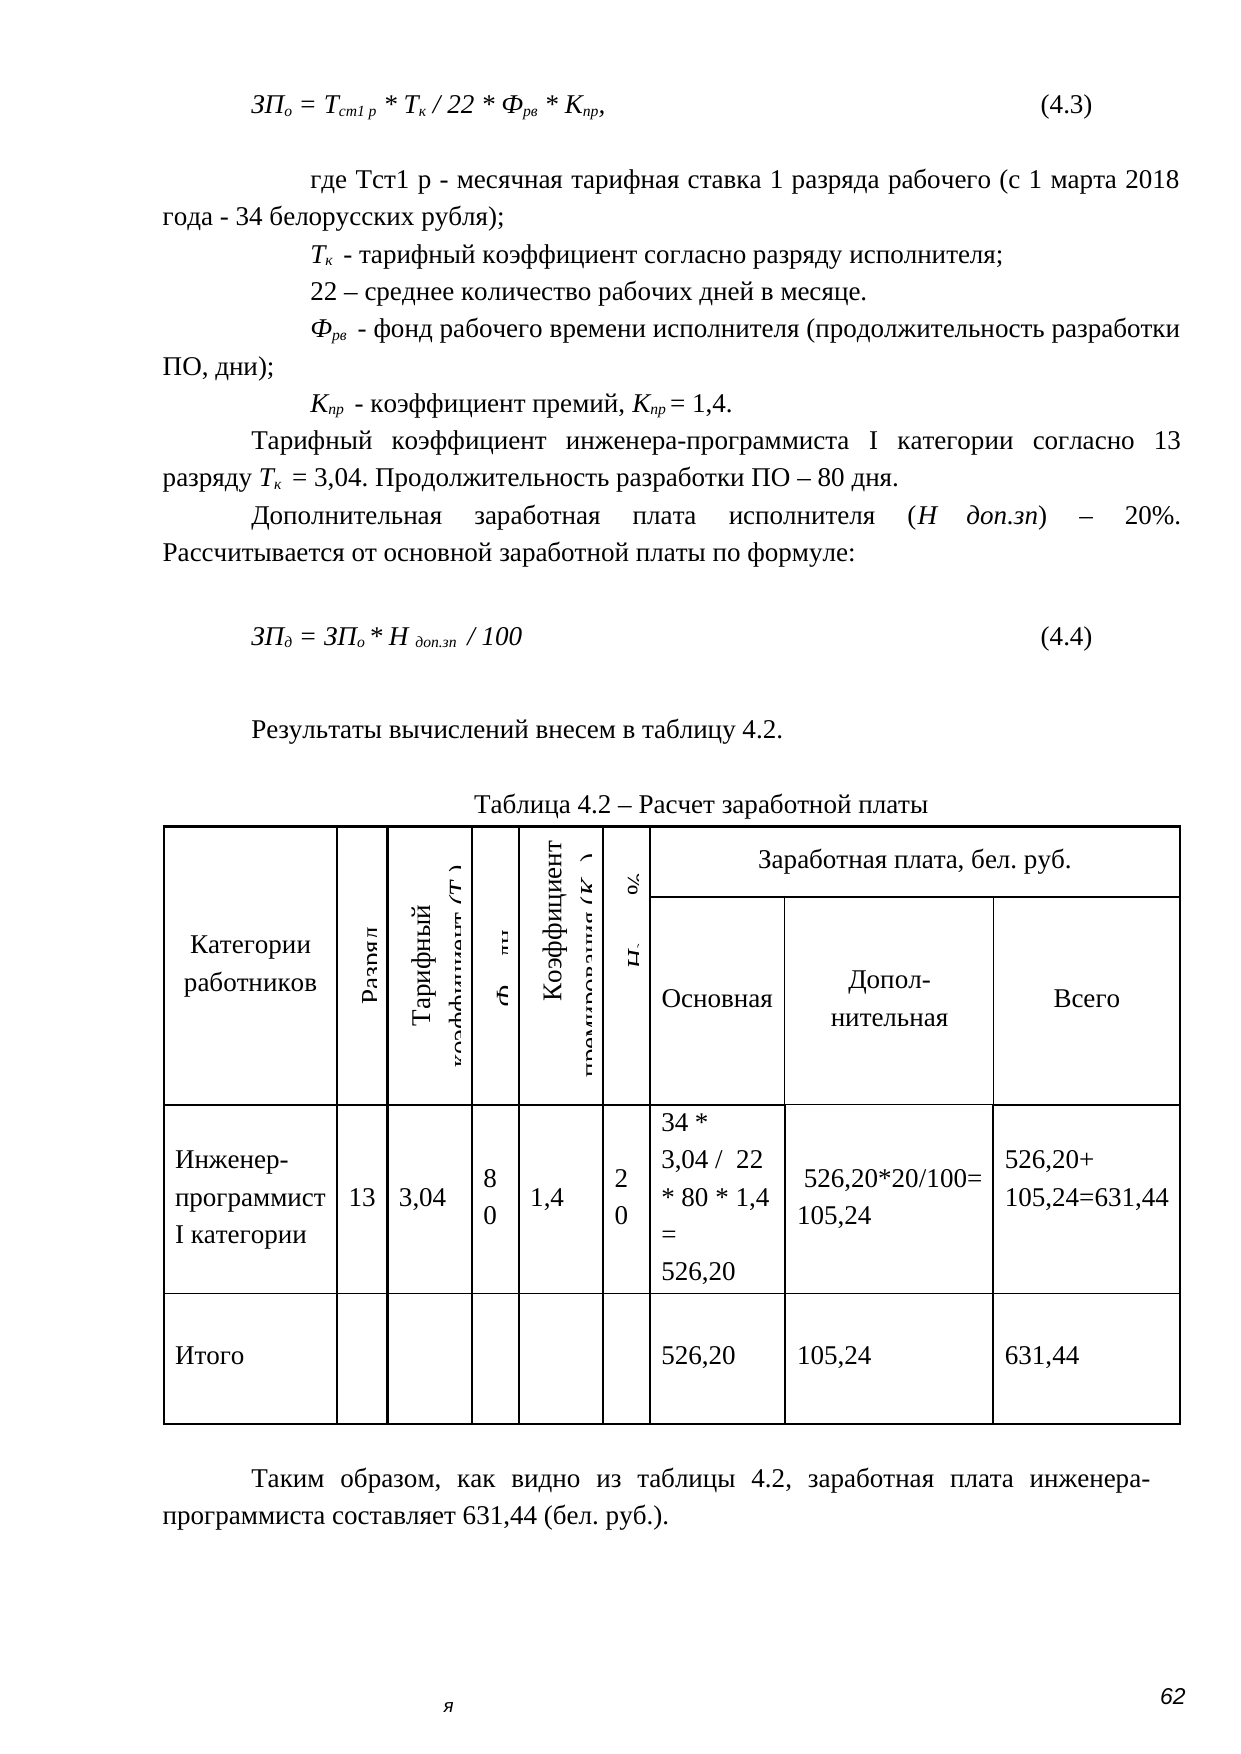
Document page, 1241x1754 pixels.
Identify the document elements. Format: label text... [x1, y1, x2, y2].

table_cell [520, 1294, 602, 1423]
table_header Фрв, дн. [473, 828, 518, 1104]
table_cell [604, 1294, 649, 1423]
text Результаты вычислений внесем в таблицу 4.2. [162, 713, 1152, 744]
table_cell Инженер-программист I категории [165, 1106, 336, 1292]
table_cell Основная [651, 898, 784, 1104]
table_header Коэффициент премирования (Кпр) [520, 828, 602, 1104]
text Таким образом, как видно из таблицы 4.2, заработная плата инженера-программиста составляет 631,44 (бел. руб.). [162, 1462, 1152, 1531]
table_header Заработная плата, бел. руб. [651, 828, 1179, 896]
text Фрв - фонд рабочего времени исполнителя (продолжительность разработки ПО, дни); [162, 312, 1181, 381]
table_cell Всего [994, 898, 1179, 1104]
table_cell 13 [338, 1106, 386, 1292]
text Тк - тарифный коэффициент согласно разряду исполнителя; [162, 238, 1181, 269]
table_cell [338, 1294, 386, 1423]
table_cell [389, 1294, 471, 1423]
table_cell 1,4 [520, 1106, 602, 1292]
table_cell 105,24 [786, 1294, 992, 1423]
table_cell Итого [165, 1294, 336, 1423]
table_cell 34 * 3,04 / 22 * 80 * 1,4 = 526,20 [651, 1106, 784, 1292]
text Дополнительная заработная плата исполнителя (Н доп.зп) – 20%. Рассчитывается от основной заработной платы по формуле: [162, 499, 1181, 567]
table_cell [473, 1294, 518, 1423]
table_cell 20 [604, 1106, 649, 1292]
text Кпр - коэффициент премий, Кпр = 1,4. [162, 387, 1181, 418]
table_header Разряд [338, 828, 386, 1104]
table_header Ндоп.зп, % [604, 828, 649, 1104]
table_cell 526,20 [651, 1294, 784, 1423]
text Таблица 4.2 – Расчет заработной платы [162, 788, 1152, 819]
table_cell 631,44 [994, 1294, 1179, 1423]
table_header Тарифный коэффициент (Тк) [389, 828, 471, 1104]
text ЗПд = ЗПо * Н доп.зп / 100 (4.4) [162, 620, 1093, 651]
text Тарифный коэффициент инженера-программиста I категории согласно 13 разряду Тк = 3,04. Продолжительность разработки ПО – 80 дня. [162, 424, 1181, 493]
table_cell 526,20+ 105,24=631,44 [994, 1106, 1179, 1292]
table_cell 80 [473, 1106, 518, 1292]
table_header Категории работников [165, 828, 336, 1104]
table_cell 3,04 [389, 1106, 471, 1292]
text ЗПо = Тст1 р * Тк / 22 * Фрв * Кпр, (4.3) [162, 89, 1093, 120]
table_cell 526,20*20/100= 105,24 [786, 1105, 992, 1292]
table_cell Допол- нительная [785, 898, 993, 1104]
text где Тст1 р - месячная тарифная ставка 1 разряда рабочего (с 1 марта 2018 года - 34 белорусских рубля); [162, 163, 1181, 232]
text 22 – среднее количество рабочих дней в месяце. [162, 275, 1181, 306]
